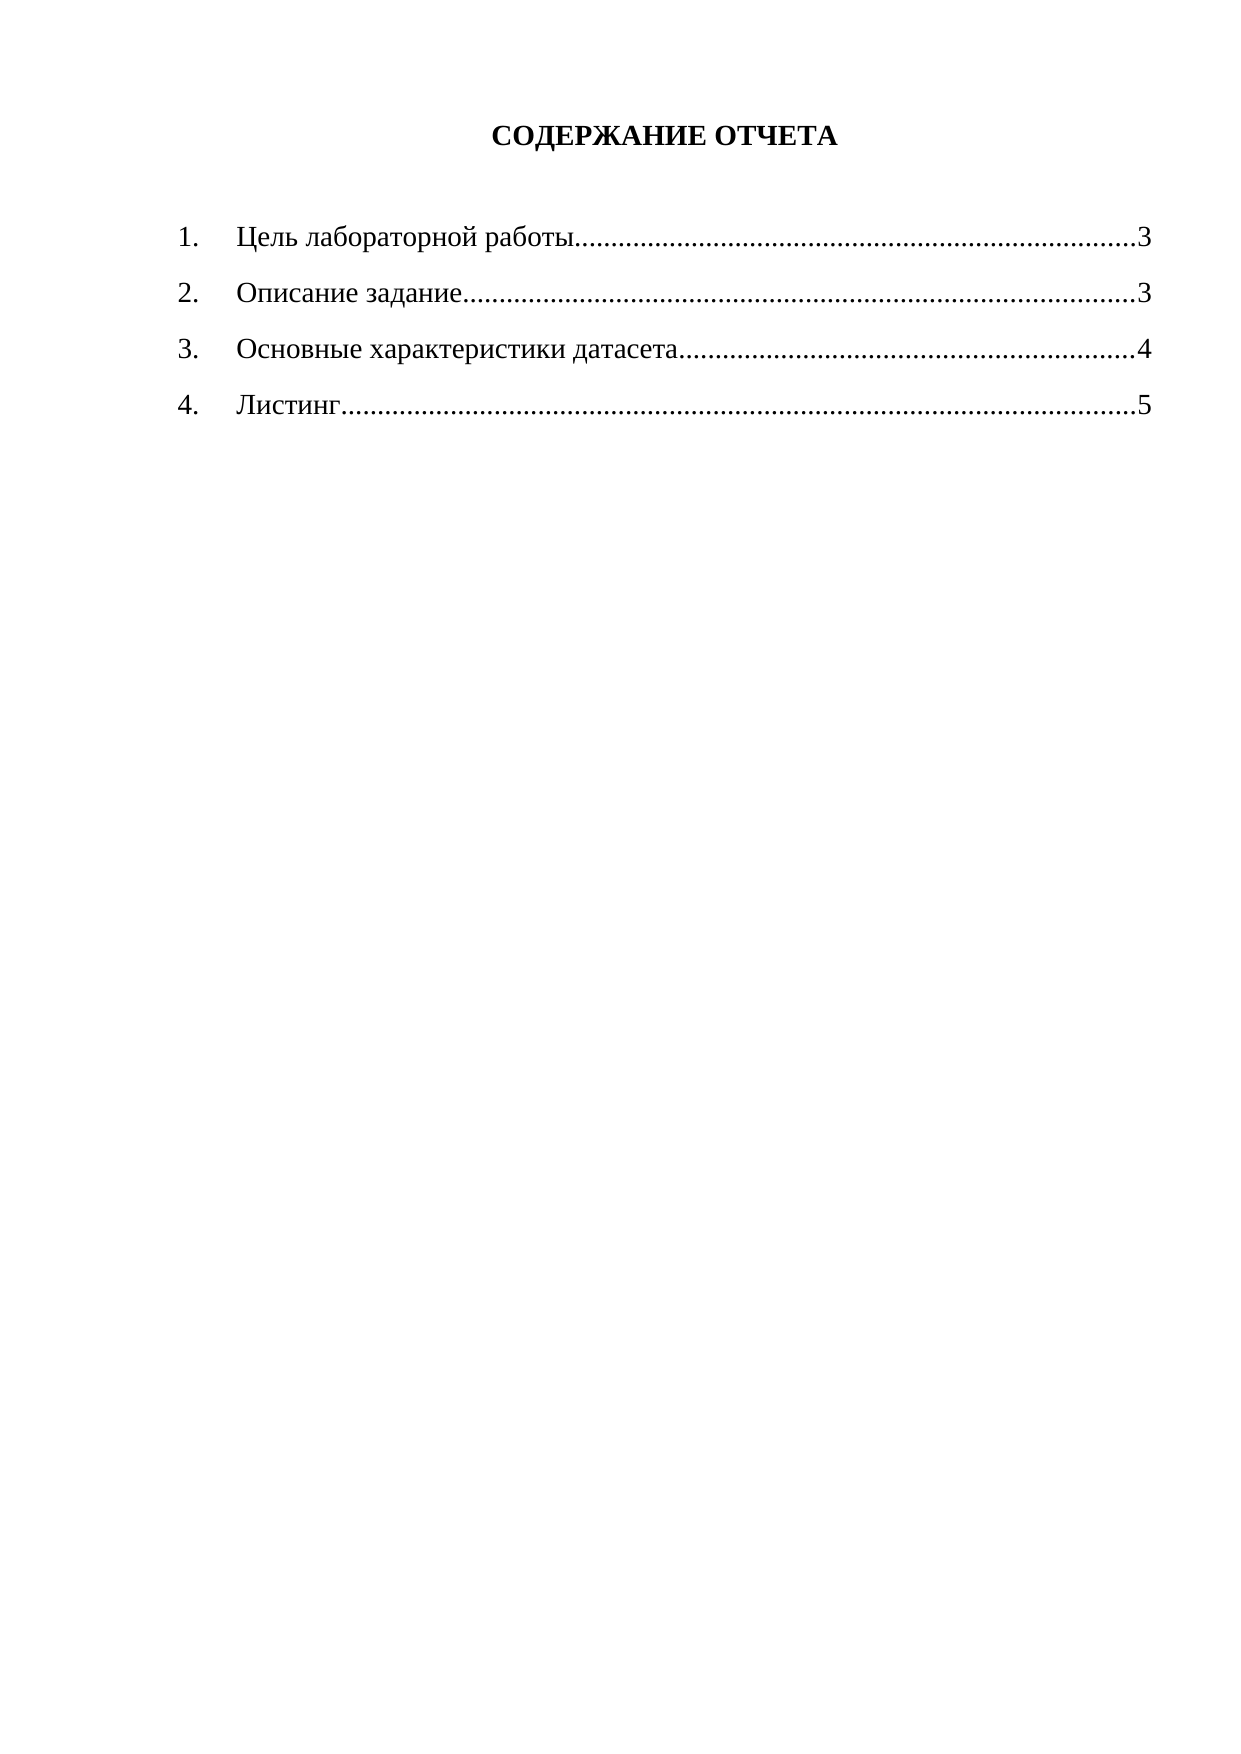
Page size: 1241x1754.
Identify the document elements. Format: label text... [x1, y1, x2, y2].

text СОДЕРЖАНИЕ ОТЧЕТА [177, 118, 1152, 152]
